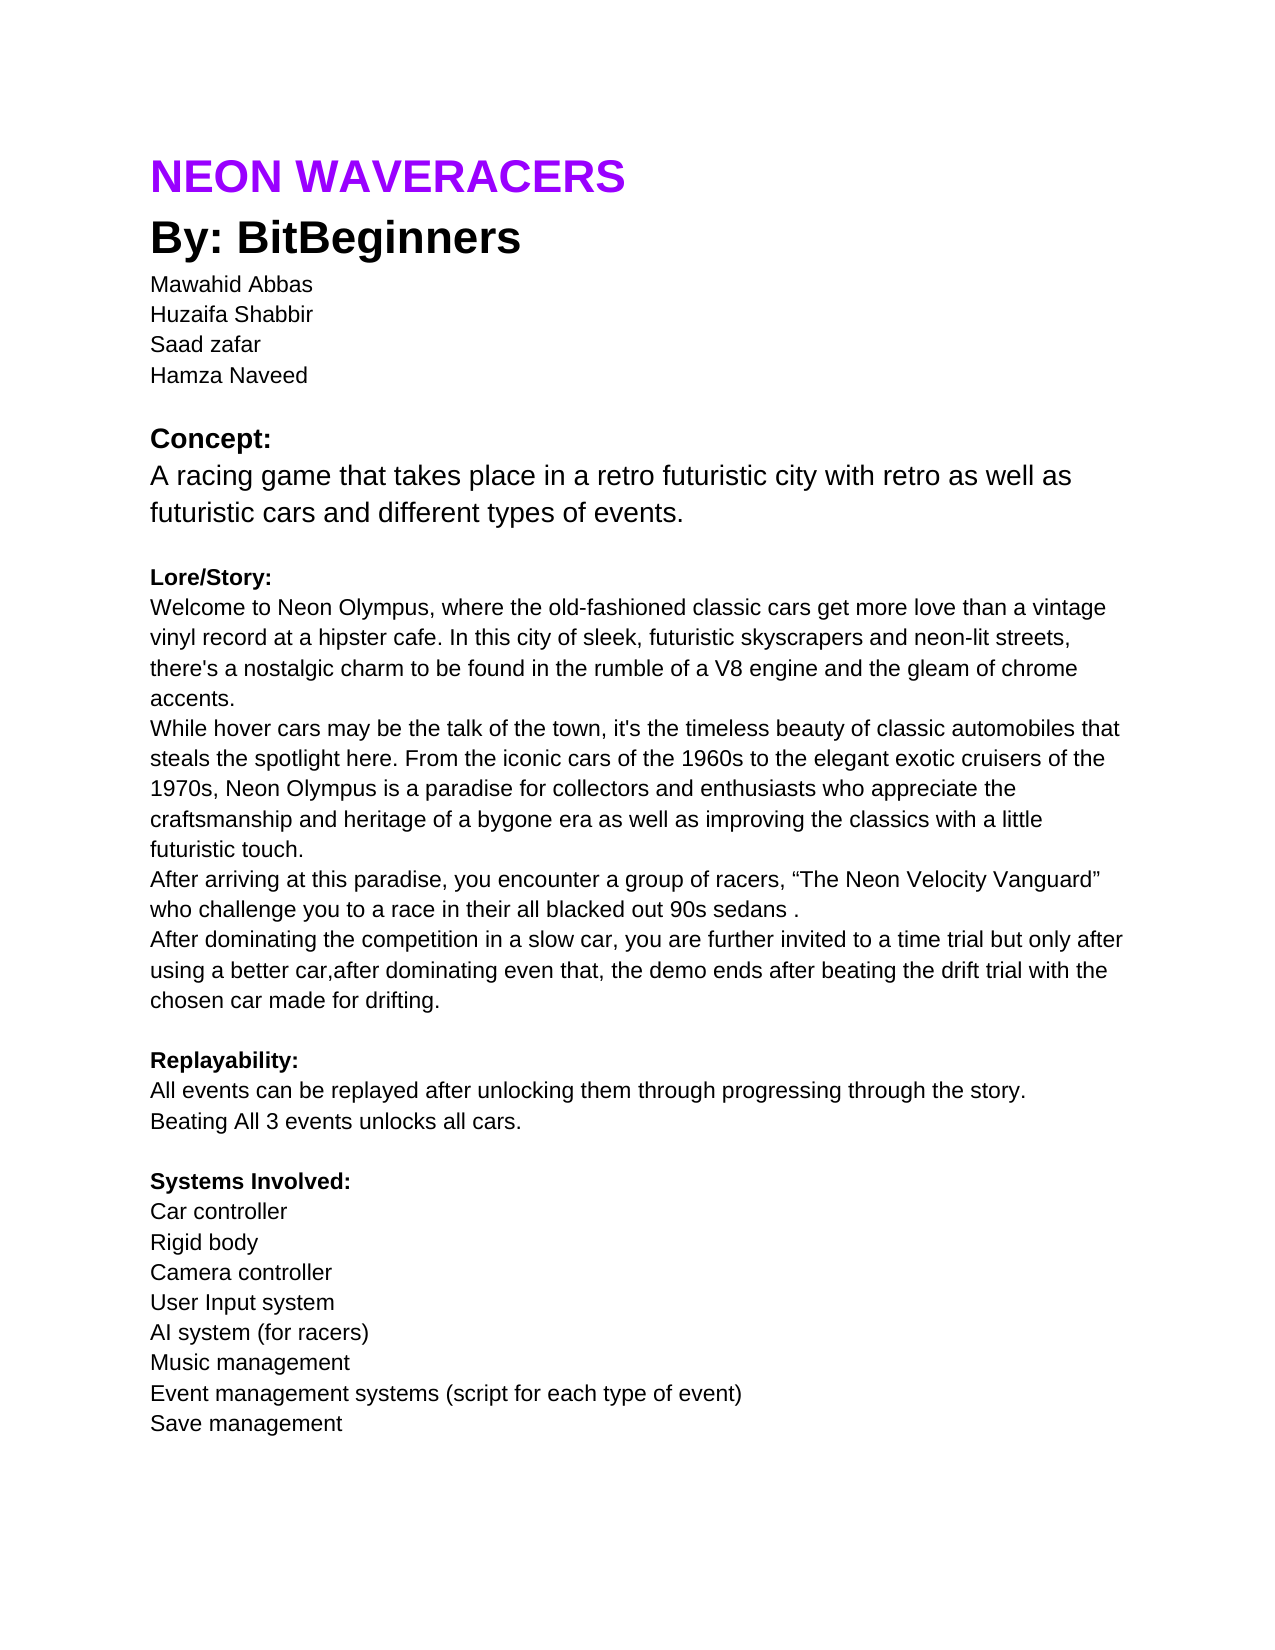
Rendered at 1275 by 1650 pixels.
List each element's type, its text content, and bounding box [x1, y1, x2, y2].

text Systems Involved: [150, 1168, 1125, 1194]
text AI system (for racers) [150, 1319, 1125, 1345]
text Mawahid Abbas [150, 271, 1125, 297]
text After arriving at this paradise, you encounter a group of racers, “The Neon Velocity Vanguard” who challenge you to a race in their all blacked out 90s sedans . [150, 866, 1125, 922]
text While hover cars may be the talk of the town, it's the timeless beauty of classic automobiles that steals the spotlight here. From the iconic cars of the 1960s to the elegant exotic cruisers of the 1970s, Neon Olympus is a paradise for collectors and enthusiasts who appreciate the craftsmanship and heritage of a bygone era as well as improving the classics with a little futuristic touch. [150, 715, 1125, 862]
text Lore/Story: [150, 564, 1125, 590]
text Concept: [150, 422, 1125, 454]
text NEON WAVERACERS [150, 150, 1125, 203]
text Event management systems (script for each type of event) [150, 1379, 1125, 1406]
text Hamza Naveed [150, 362, 1125, 388]
text Car controller [150, 1198, 1125, 1224]
text Huzaifa Shabbir [150, 301, 1125, 328]
text Save management [150, 1410, 1125, 1436]
text Camera controller [150, 1259, 1125, 1285]
text Replayability: [150, 1047, 1125, 1073]
text After dominating the competition in a slow car, you are further invited to a time trial but only after using a better car,after dominating even that, the demo ends after beating the drift trial with the chosen car made for drifting. [150, 926, 1125, 1013]
text Music management [150, 1349, 1125, 1376]
text Rigid body [150, 1228, 1125, 1255]
text A racing game that takes place in a retro futuristic city with retro as well as futuristic cars and different types of events. [150, 459, 1125, 529]
text By: BitBeginners [150, 211, 1125, 263]
text Beating All 3 events unlocks all cars. [150, 1108, 1125, 1134]
text All events can be replayed after unlocking them through progressing through the story. [150, 1077, 1125, 1104]
text Saad zafar [150, 331, 1125, 358]
text User Input system [150, 1289, 1125, 1315]
text Welcome to Neon Olympus, where the old-fashioned classic cars get more love than a vintage vinyl record at a hipster cafe. In this city of sleek, futuristic skyscrapers and neon-lit streets, there's a nostalgic charm to be found in the rumble of a V8 engine and the gleam of chrome accents. [150, 594, 1125, 711]
